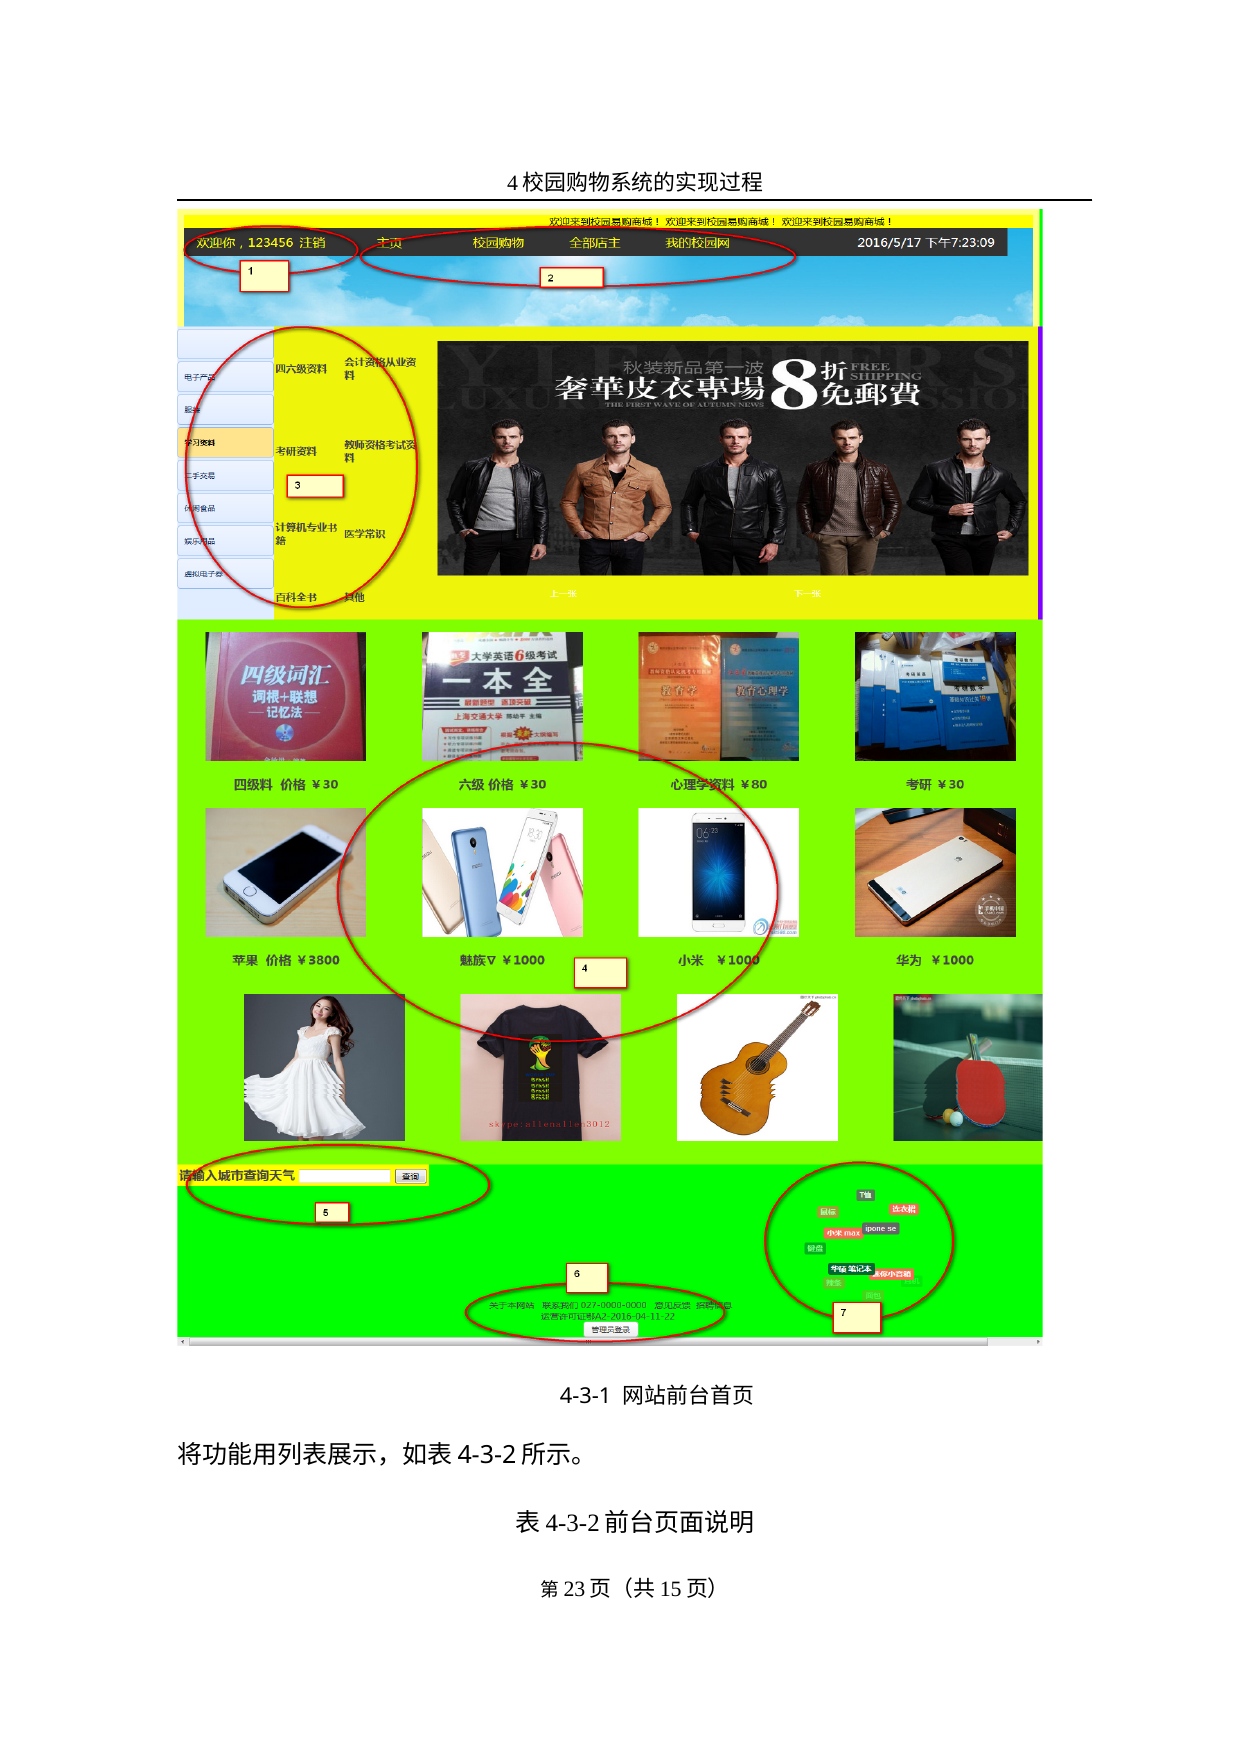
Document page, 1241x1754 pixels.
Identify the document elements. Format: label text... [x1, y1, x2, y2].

picture [177, 209, 1043, 1346]
text 4-3-1 网站前台首页 [177, 1377, 1092, 1411]
text 将功能用列表展示，如表4-3-2所示。 [177, 1419, 1092, 1487]
text 表4-3-2前台页面说明 [177, 1487, 1092, 1555]
